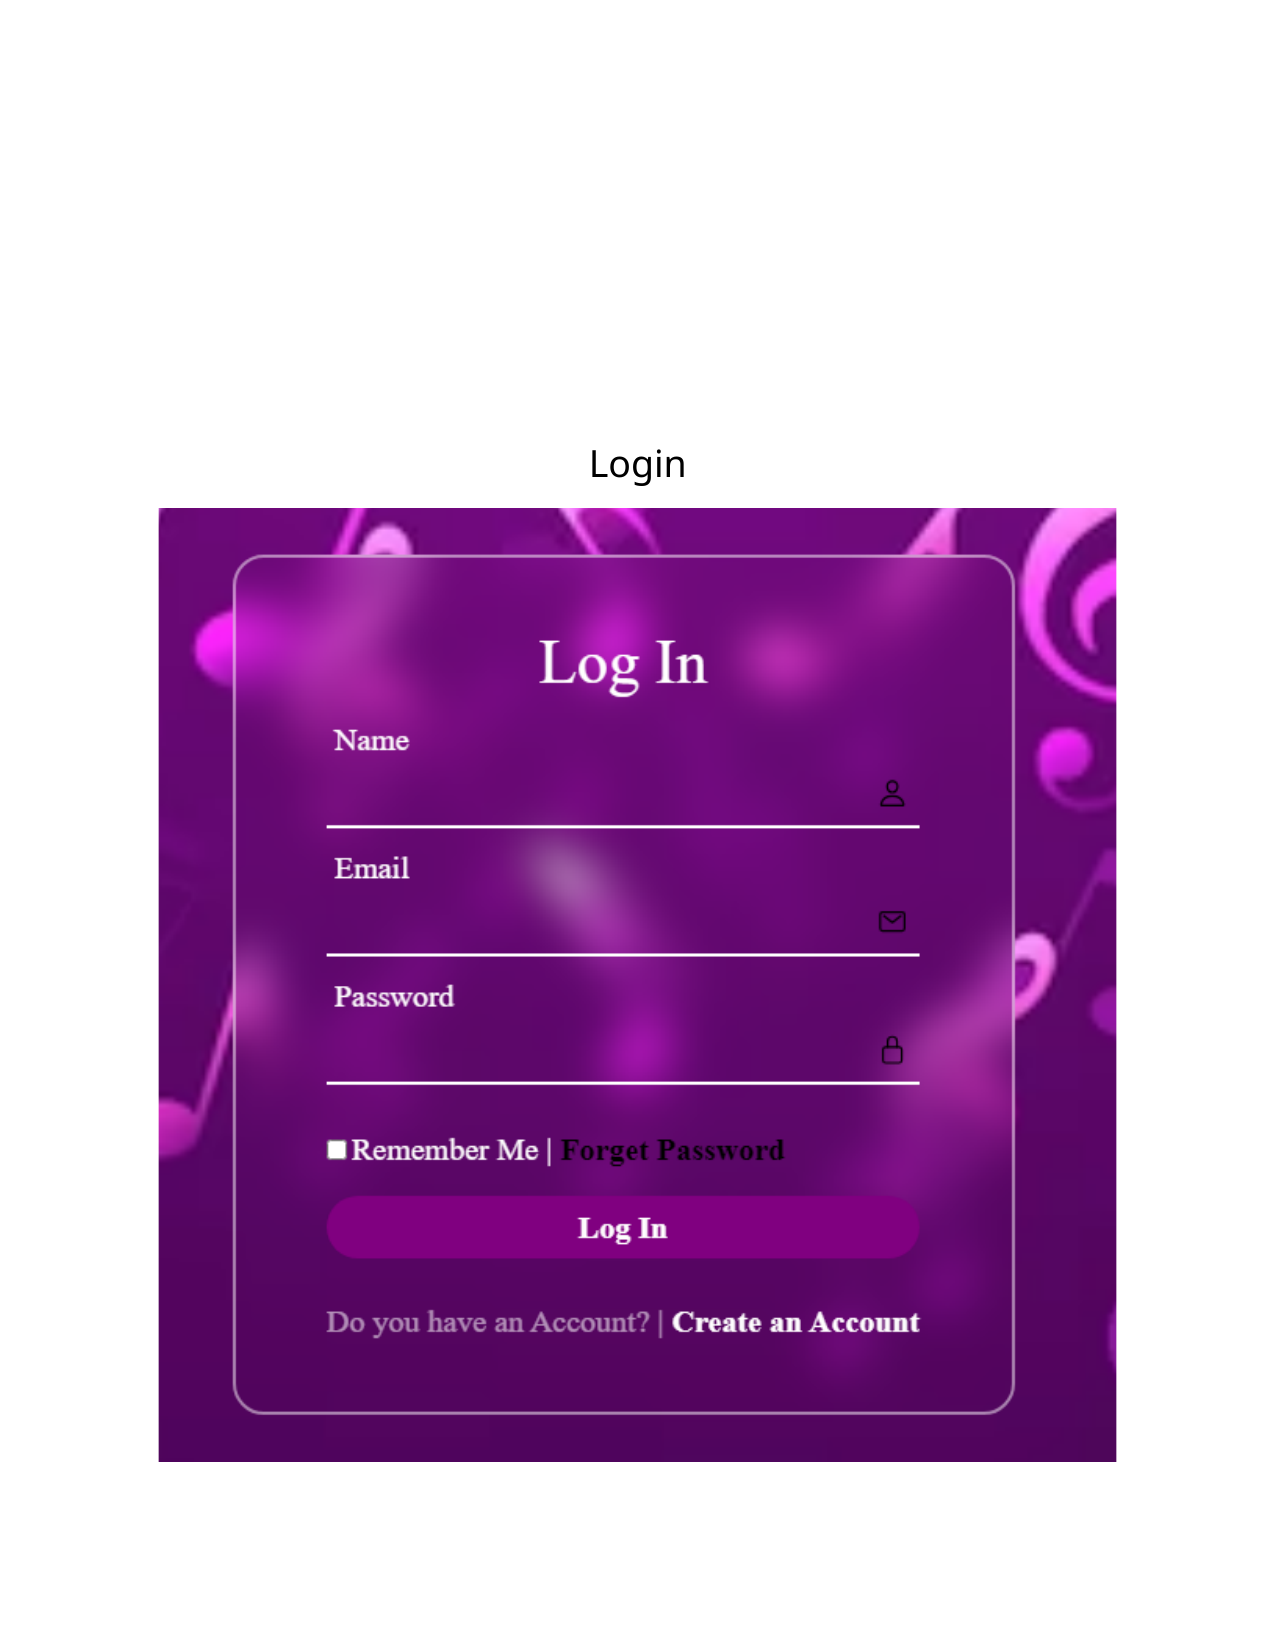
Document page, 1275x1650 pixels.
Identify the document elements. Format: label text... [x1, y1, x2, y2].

text Login [150, 437, 1125, 488]
picture [158, 508, 1117, 1462]
